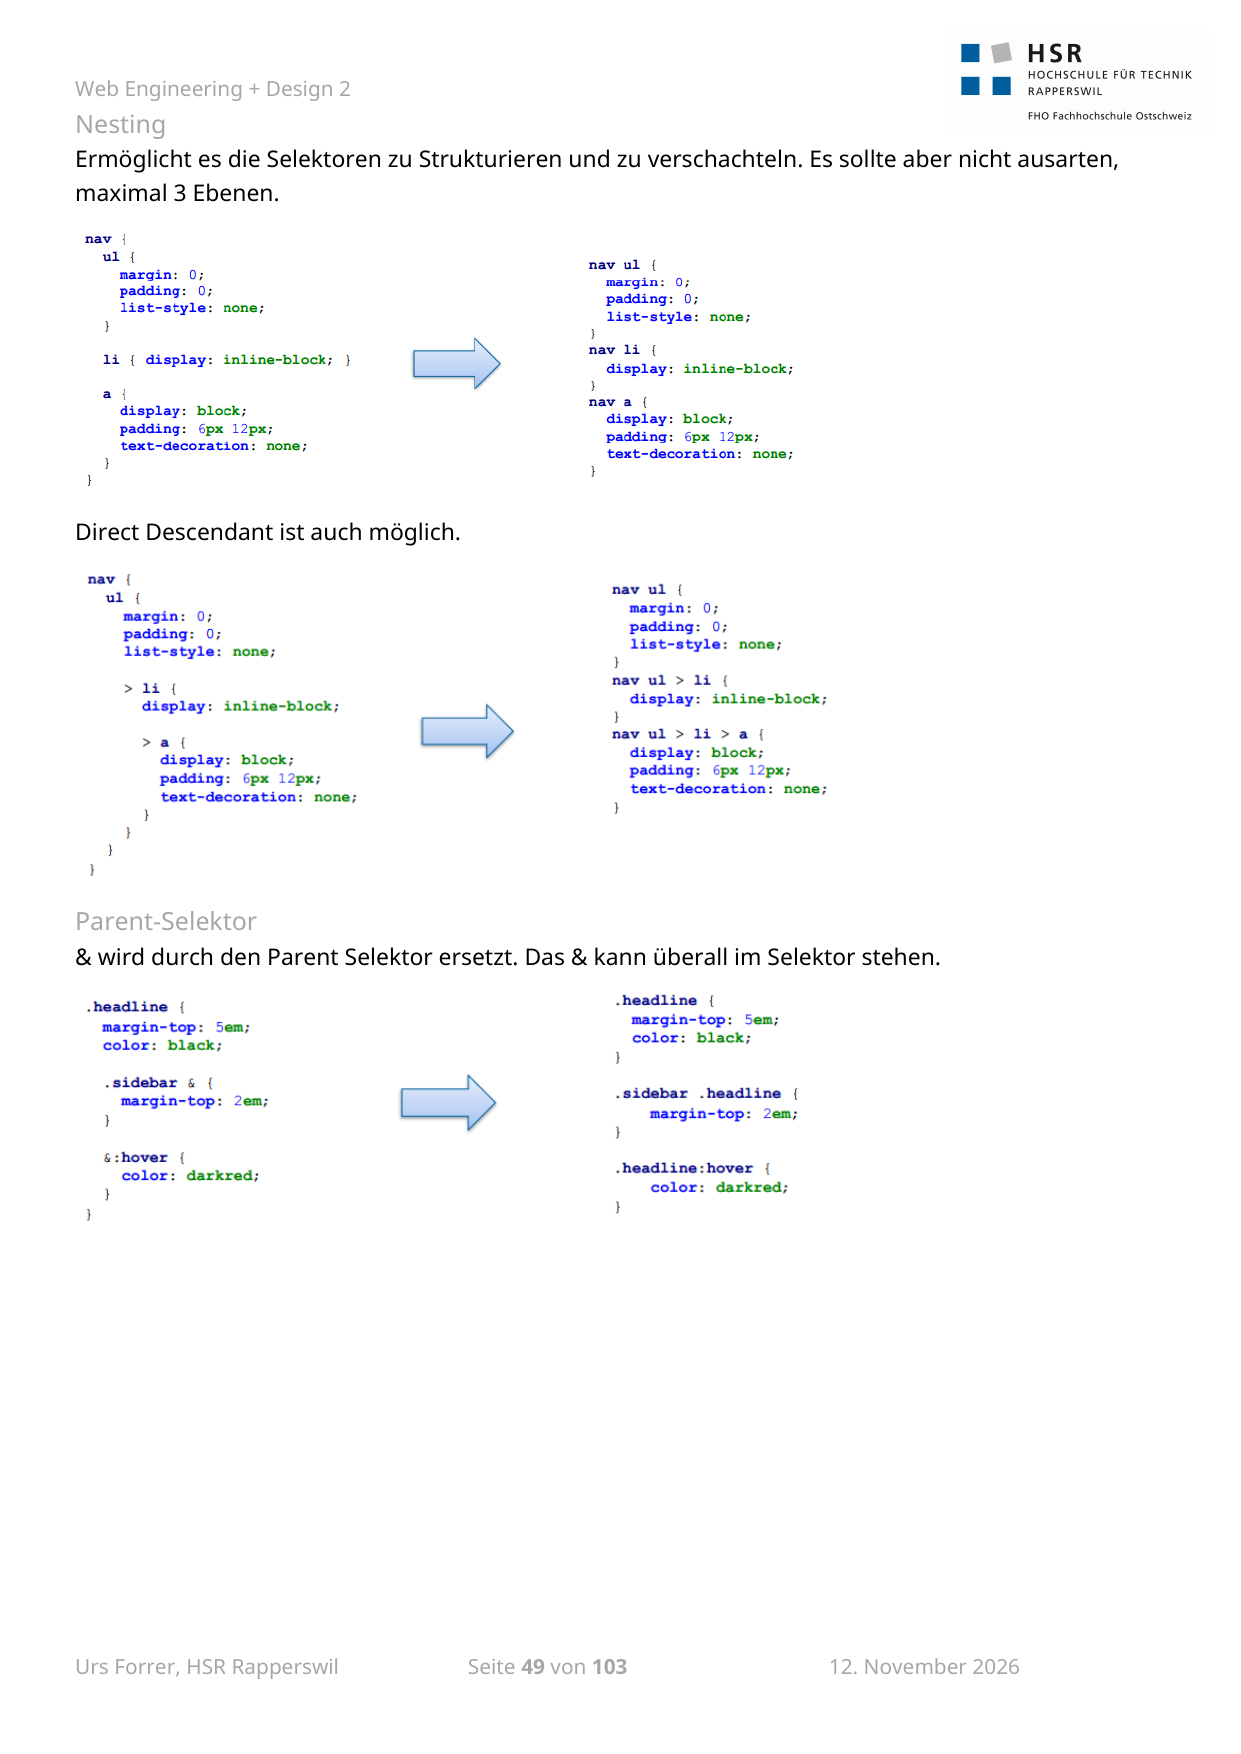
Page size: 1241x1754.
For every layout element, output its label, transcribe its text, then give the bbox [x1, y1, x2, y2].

subtitle Parent-Selektor [75, 904, 1165, 938]
picture [75, 991, 844, 1225]
picture [943, 29, 1210, 134]
subtitle Nesting [75, 106, 1165, 140]
text Ermöglicht es die Selektoren zu Strukturieren und zu verschachteln. Es sollte aber nicht ausarten, maximal 3 Ebenen. [75, 143, 1165, 208]
text & wird durch den Parent Selektor ersetzt. Das & kann überall im Selektor stehen. [75, 941, 1165, 972]
picture [75, 227, 824, 497]
picture [75, 566, 844, 885]
text Direct Descendant ist auch möglich. [75, 516, 1165, 547]
